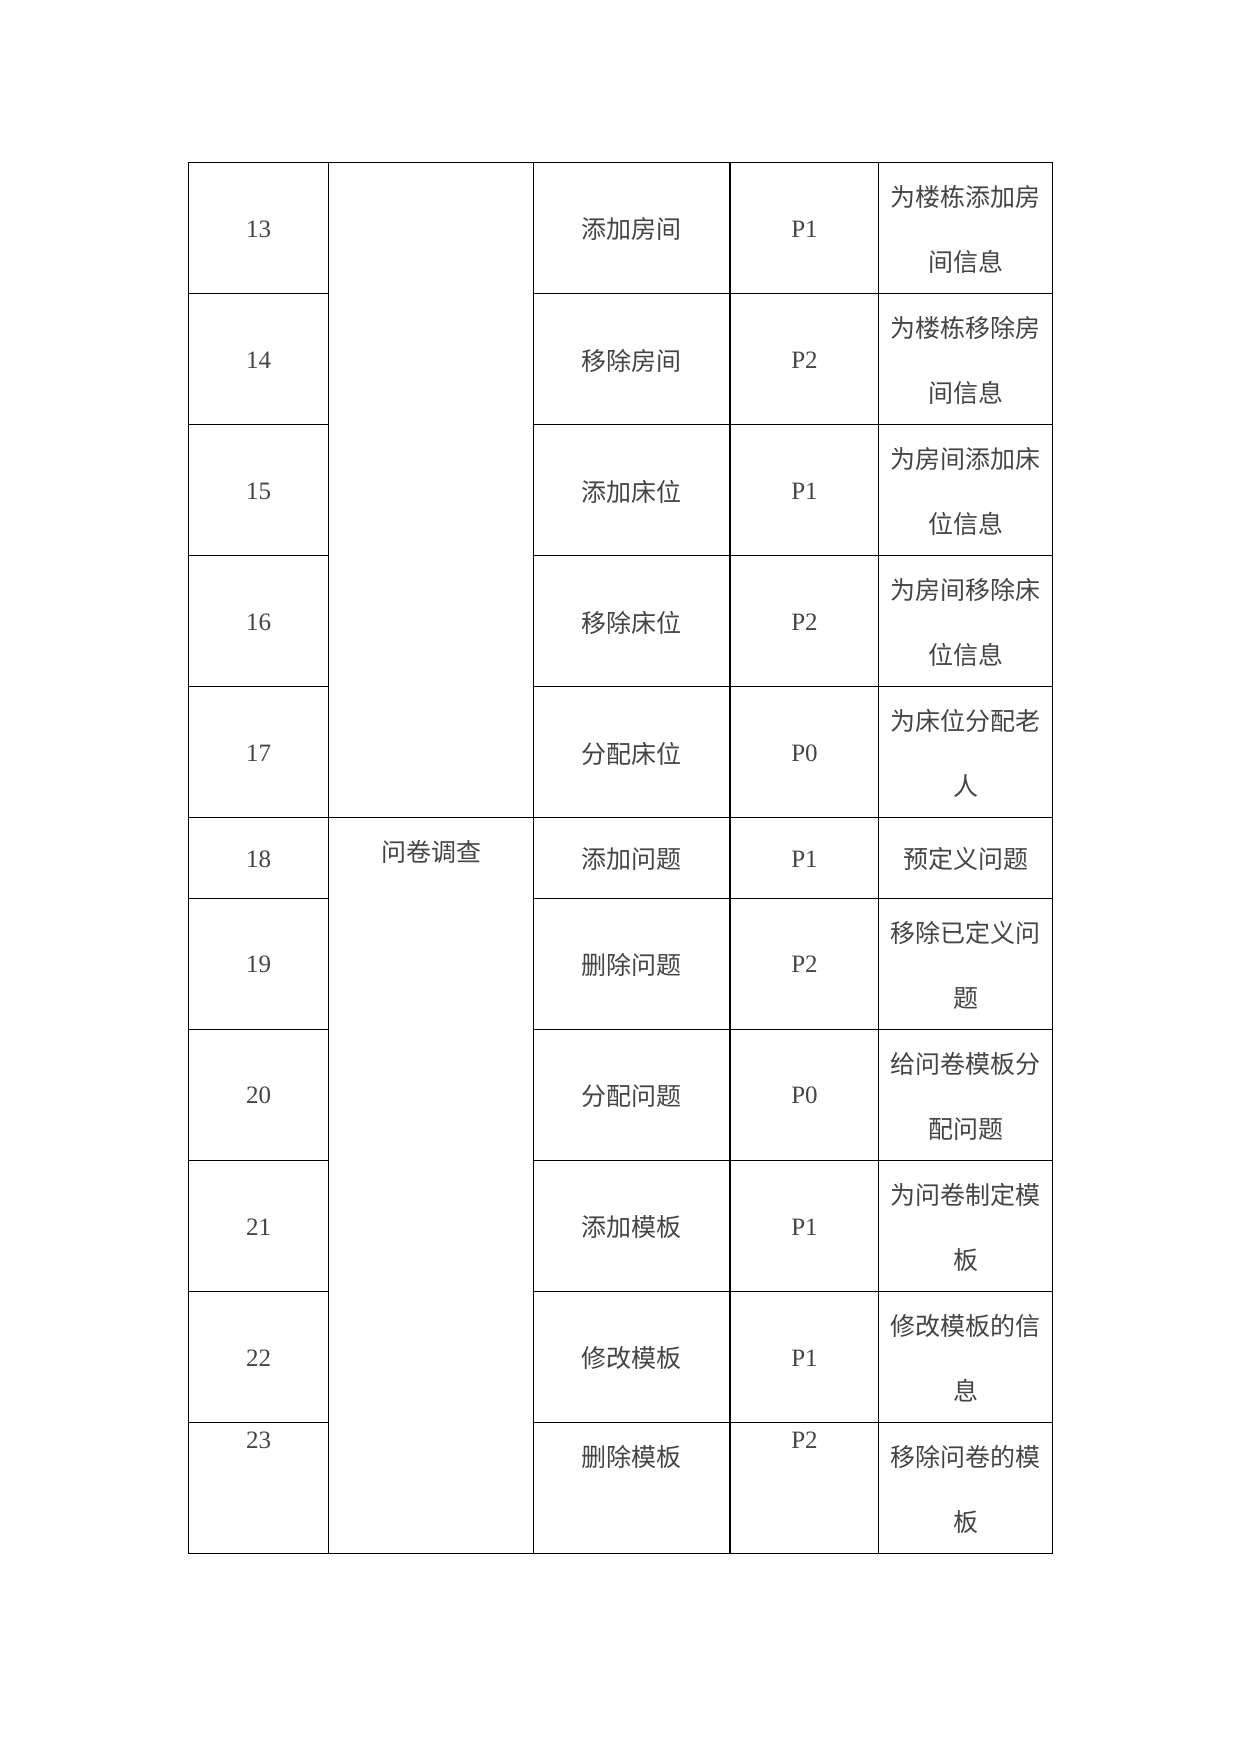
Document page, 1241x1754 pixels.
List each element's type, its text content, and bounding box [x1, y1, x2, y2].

table_cell 23 [189, 1423, 328, 1553]
table_cell 16 [189, 556, 328, 686]
table_cell 预定义问题 [879, 818, 1052, 898]
table_cell 移除已定义问题 [879, 899, 1052, 1029]
table_cell 为问卷制定模板 [879, 1161, 1052, 1291]
table_cell 移除问卷的模板 [879, 1423, 1052, 1553]
table_cell 22 [189, 1292, 328, 1422]
table_cell 13 [189, 163, 328, 293]
table_cell 删除问题 [534, 899, 729, 1029]
table_cell 删除模板 [534, 1423, 729, 1553]
table_cell 添加房间 [534, 163, 729, 293]
table_cell 21 [189, 1161, 328, 1291]
table_cell 修改模板 [534, 1292, 729, 1422]
table_cell P1 [731, 818, 878, 898]
table_cell 分配问题 [534, 1030, 729, 1160]
table_cell 为房间移除床位信息 [879, 556, 1052, 686]
table_cell P2 [731, 1423, 878, 1553]
table_cell 添加问题 [534, 818, 729, 898]
table_cell 为楼栋移除房间信息 [879, 294, 1052, 424]
table_cell 添加床位 [534, 425, 729, 555]
table_cell P2 [731, 899, 878, 1029]
table_cell P1 [731, 1161, 878, 1291]
table_cell 17 [189, 687, 328, 817]
table_cell 移除床位 [534, 556, 729, 686]
table_cell 问卷调查 [329, 818, 533, 1553]
table_cell P0 [731, 1030, 878, 1160]
table_cell 分配床位 [534, 687, 729, 817]
table_cell 14 [189, 294, 328, 424]
table_cell 给问卷模板分配问题 [879, 1030, 1052, 1160]
table_cell P2 [731, 294, 878, 424]
table_cell 20 [189, 1030, 328, 1160]
table_cell 移除房间 [534, 294, 729, 424]
table_cell 18 [189, 818, 328, 898]
table_cell P1 [731, 163, 878, 293]
table_cell 为楼栋添加房间信息 [879, 163, 1052, 293]
table_cell 为床位分配老人 [879, 687, 1052, 817]
table_cell 19 [189, 899, 328, 1029]
table_cell 15 [189, 425, 328, 555]
table_cell 修改模板的信息 [879, 1292, 1052, 1422]
table_cell 为房间添加床位信息 [879, 425, 1052, 555]
table_cell P0 [731, 687, 878, 817]
table_cell P1 [731, 1292, 878, 1422]
table_cell P1 [731, 425, 878, 555]
table_cell 添加模板 [534, 1161, 729, 1291]
table_cell P2 [731, 556, 878, 686]
